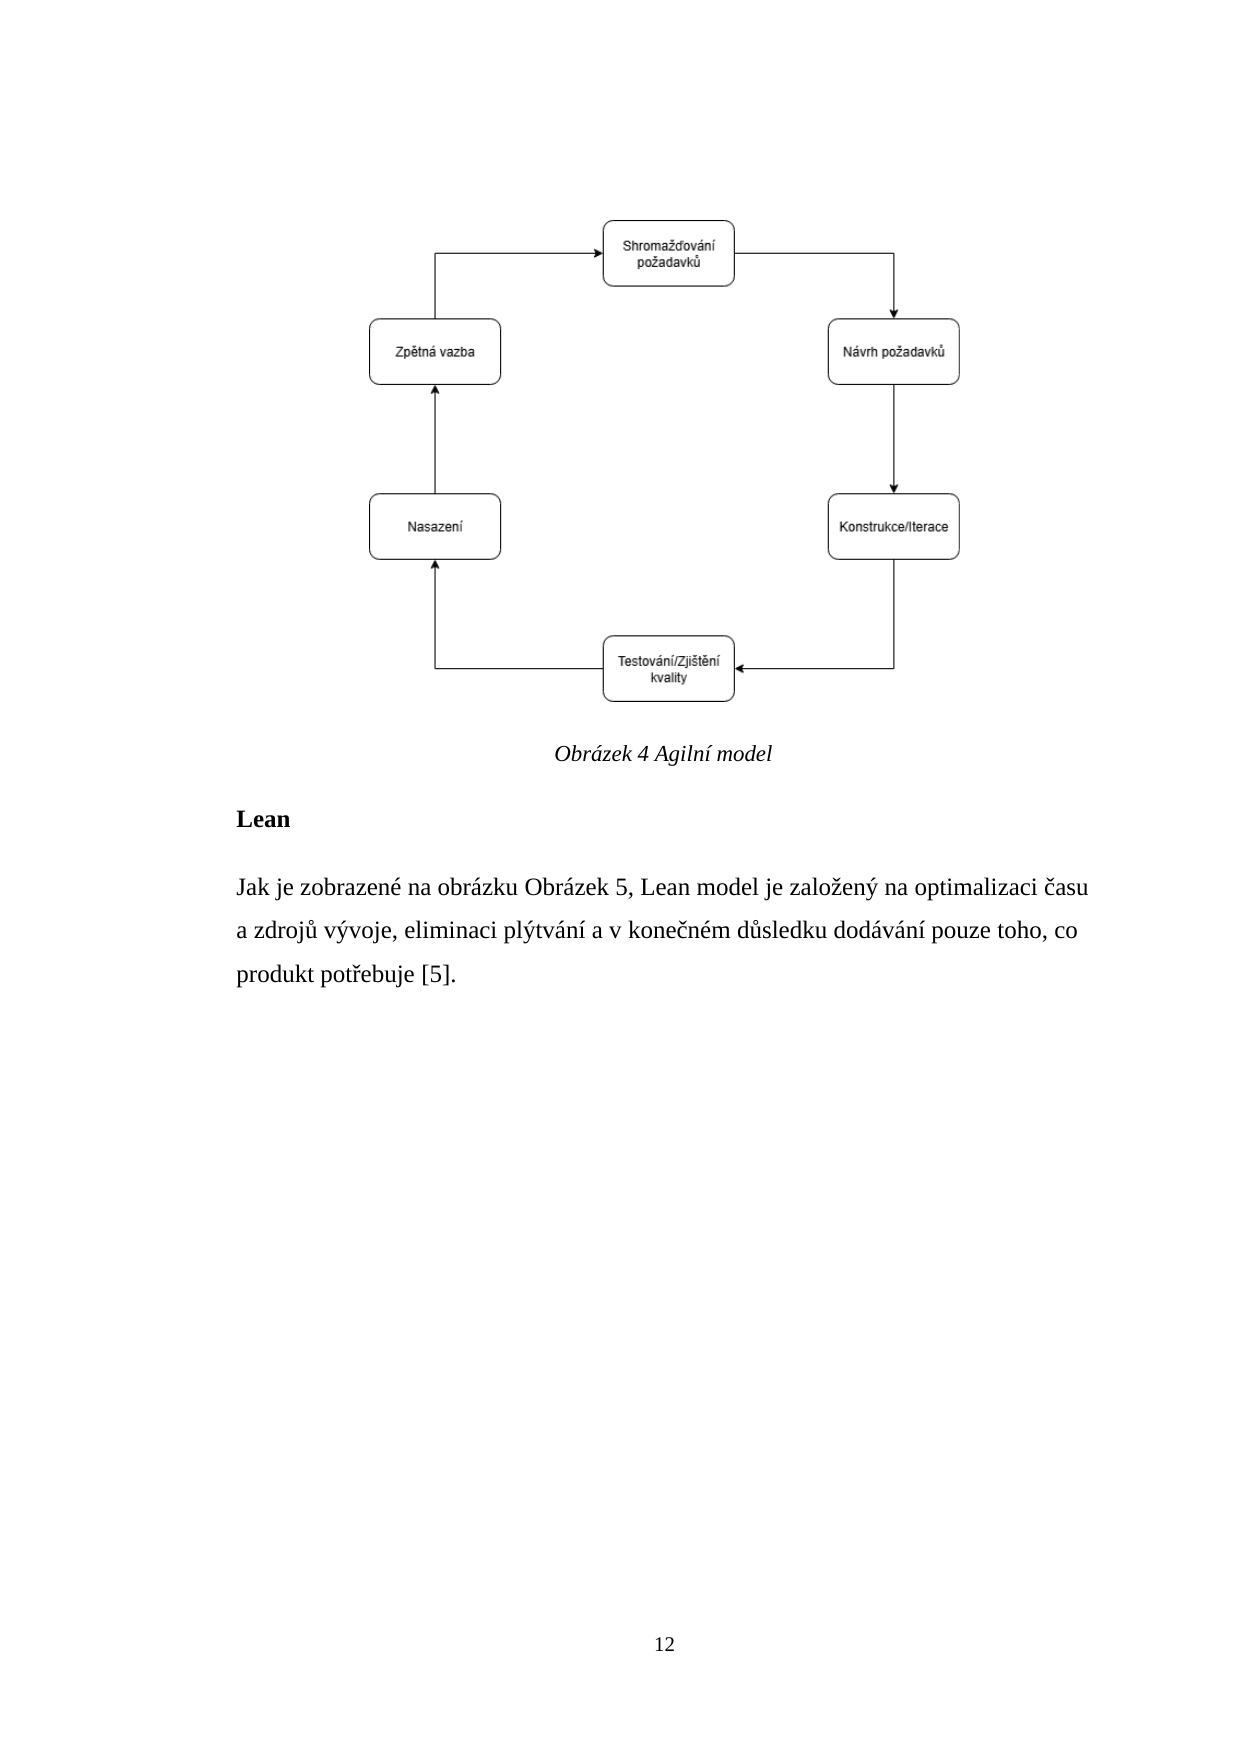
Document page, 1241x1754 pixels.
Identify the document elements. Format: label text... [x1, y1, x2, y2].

text Jak je zobrazené na obrázku 05, Lean model je založený na optimalizaci času a zdrojů vývoje, eliminaci plýtvání a v konečném důsledku dodávání pouze toho, co produkt potřebuje [5]. [236, 872, 1092, 987]
text Lean [236, 804, 1092, 833]
picture [369, 220, 960, 702]
